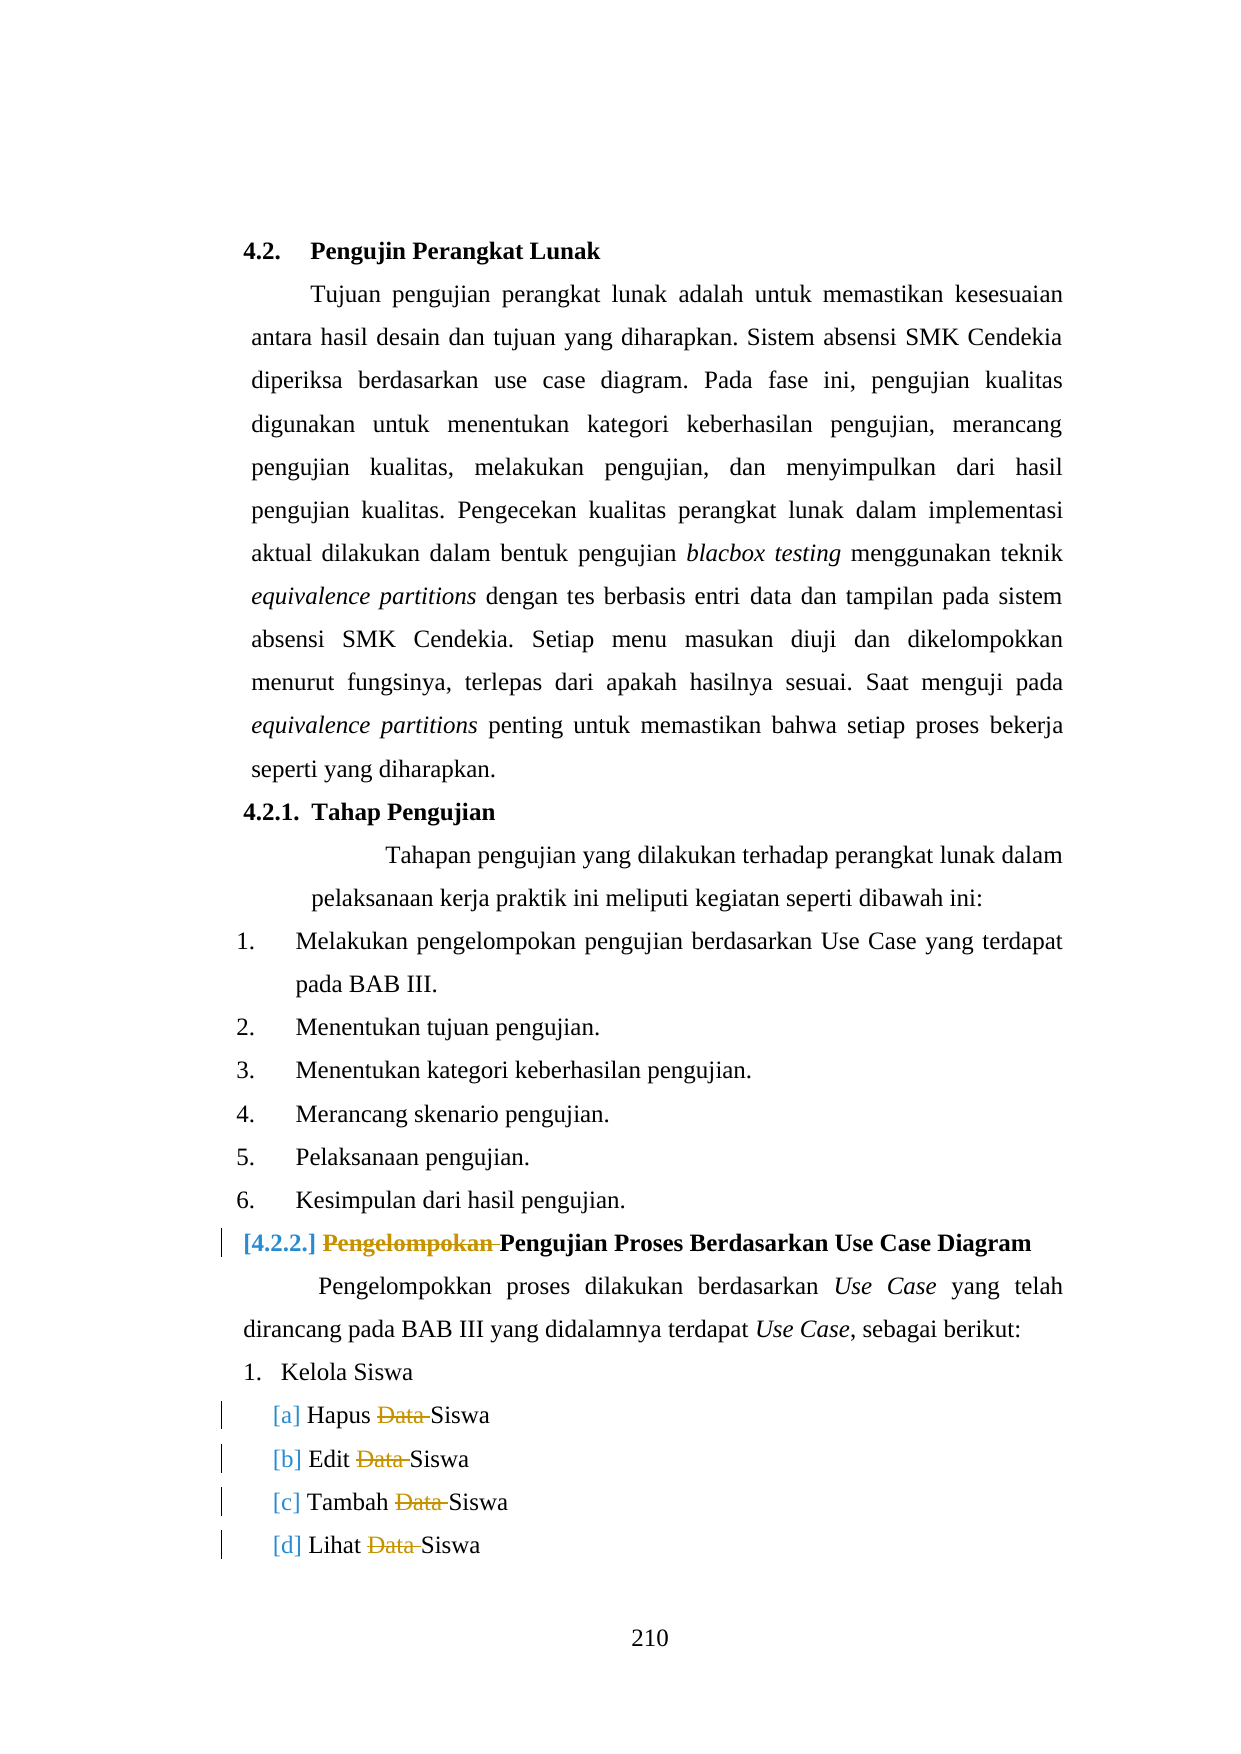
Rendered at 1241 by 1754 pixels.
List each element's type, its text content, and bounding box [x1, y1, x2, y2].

list Pelaksanaan pengujian. [236, 1142, 1063, 1171]
text Tahapan pengujian yang dilakukan terhadap perangkat lunak dalam pelaksanaan kerja praktik ini meliputi kegiatan seperti dibawah ini: [311, 840, 1063, 912]
list Lihat Siswa [273, 1530, 1063, 1559]
list Melakukan pengelompokan pengujian berdasarkan Use Case yang terdapat pada BAB III. [236, 926, 1063, 998]
text Tujuan pengujian perangkat lunak adalah untuk memastikan kesesuaian antara hasil desain dan tujuan yang diharapkan. Sistem absensi SMK Cendekia diperiksa berdasarkan use case diagram. Pada fase ini, pengujian kualitas digunakan untuk menentukan kategori keberhasilan pengujian, merancang pengujian kualitas, melakukan pengujian, dan menyimpulkan dari hasil pengujian kualitas. Pengecekan kualitas perangkat lunak dalam implementasi aktual dilakukan dalam bentuk pengujian blacbox testing menggunakan teknik equivalence partitions dengan tes berbasis entri data dan tampilan pada sistem absensi SMK Cendekia. Setiap menu masukan diuji dan dikelompokkan menurut fungsinya, terlepas dari apakah hasilnya sesuai. Saat menguji pada equivalence partitions penting untuk memastikan bahwa setiap proses bekerja seperti yang diharapkan. [251, 437, 1063, 782]
text Tujuan pengujian perangkat lunak adalah untuk memastikan kesesuaian antara hasil desain dan tujuan yang diharapkan. Sistem absensi SMK Cendekia diperiksa berdasarkan use case diagram. Pada fase ini, pengujian kualitas digunakan untuk menentukan kategori keberhasilan pengujian, merancang pengujian kualitas, melakukan pengujian, dan menyimpulkan dari hasil pengujian kualitas. Pengecekan kualitas perangkat lunak dalam implementasi aktual dilakukan dalam bentuk pengujian blacbox testing menggunakan teknik equivalence partitions dengan tes berbasis entri data dan tampilan pada sistem absensi SMK Cendekia. Setiap menu masukan diuji dan dikelompokkan menurut fungsinya, terlepas dari apakah hasilnya sesuai. Saat menguji pada equivalence partitions penting untuk memastikan bahwa setiap proses bekerja seperti yang diharapkan. [251, 279, 1063, 409]
list Edit Siswa [273, 1444, 1063, 1472]
list Tambah Siswa [273, 1487, 1063, 1516]
list Menentukan tujuan pengujian. [236, 1012, 1063, 1041]
list Menentukan kategori keberhasilan pengujian. [236, 1056, 1063, 1084]
list Kelola Siswa [243, 1357, 1063, 1386]
subtitle Pengujian Proses Berdasarkan Use Case Diagram [243, 1228, 1063, 1257]
list Kesimpulan dari hasil pengujian. [236, 1185, 1063, 1214]
subtitle Pengujin Perangkat Lunak [243, 236, 1063, 265]
text Pengelompokkan proses dilakukan berdasarkan Use Case yang telah dirancang pada BAB III yang didalamnya terdapat Use Case, sebagai berikut: [243, 1271, 1063, 1343]
list Merancang skenario pengujian. [236, 1099, 1063, 1127]
subtitle Tahap Pengujian [243, 797, 1063, 826]
list Hapus Siswa [273, 1401, 1063, 1429]
